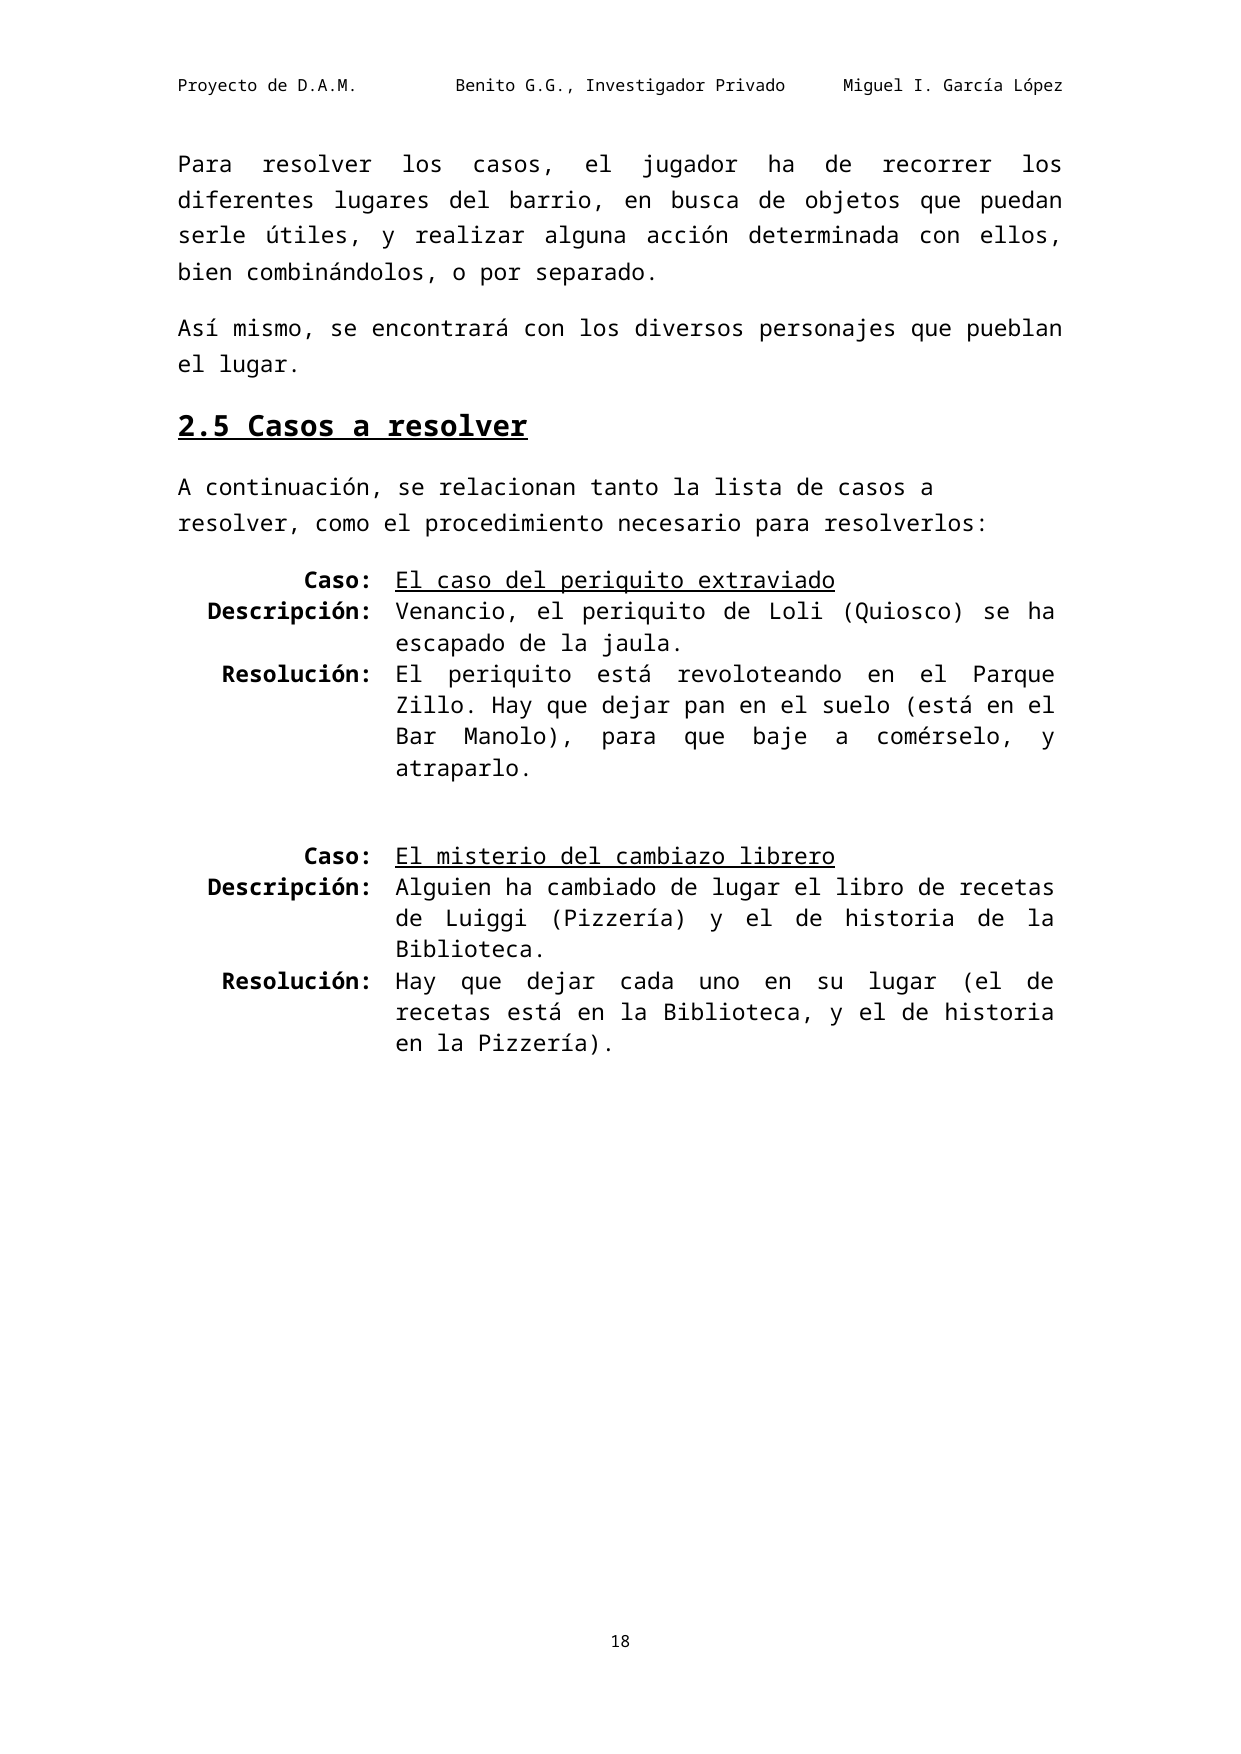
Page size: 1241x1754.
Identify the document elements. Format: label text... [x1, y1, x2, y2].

table_header El misterio del cambiazo librero [384, 840, 1066, 871]
text 2.5 Casos a resolver [177, 405, 1063, 444]
table_cell Venancio, el periquito de Loli (Quiosco) se ha escapado de la jaula. [384, 595, 1066, 658]
text A continuación, se relacionan tanto la lista de casos a resolver, como el procedimiento necesario para resolverlos: [177, 471, 1063, 538]
table_cell El periquito está revoloteando en el Parque Zillo. Hay que dejar pan en el suelo (está en el Bar Manolo), para que baje a comérselo, y atraparlo. [384, 658, 1066, 783]
text Así mismo, se encontrará con los diversos personajes que pueblan el lugar. [177, 312, 1063, 379]
table_cell Hay que dejar cada uno en su lugar (el de recetas está en la Biblioteca, y el de historia en la Pizzería). [384, 965, 1066, 1058]
table_header El caso del periquito extraviado [384, 564, 1066, 595]
table_cell Resolución: [166, 965, 384, 1058]
table_header Caso: [166, 840, 384, 871]
table_cell Descripción: [166, 871, 384, 964]
table_cell Resolución: [166, 658, 384, 783]
table_cell Alguien ha cambiado de lugar el libro de recetas de Luiggi (Pizzería) y el de historia de la Biblioteca. [384, 871, 1066, 964]
table_header Caso: [166, 564, 384, 595]
text Para resolver los casos, el jugador ha de recorrer los diferentes lugares del barrio, en busca de objetos que puedan serle útiles, y realizar alguna acción determinada con ellos, bien combinándolos, o por separado. [177, 148, 1063, 287]
table_cell Descripción: [166, 595, 384, 658]
